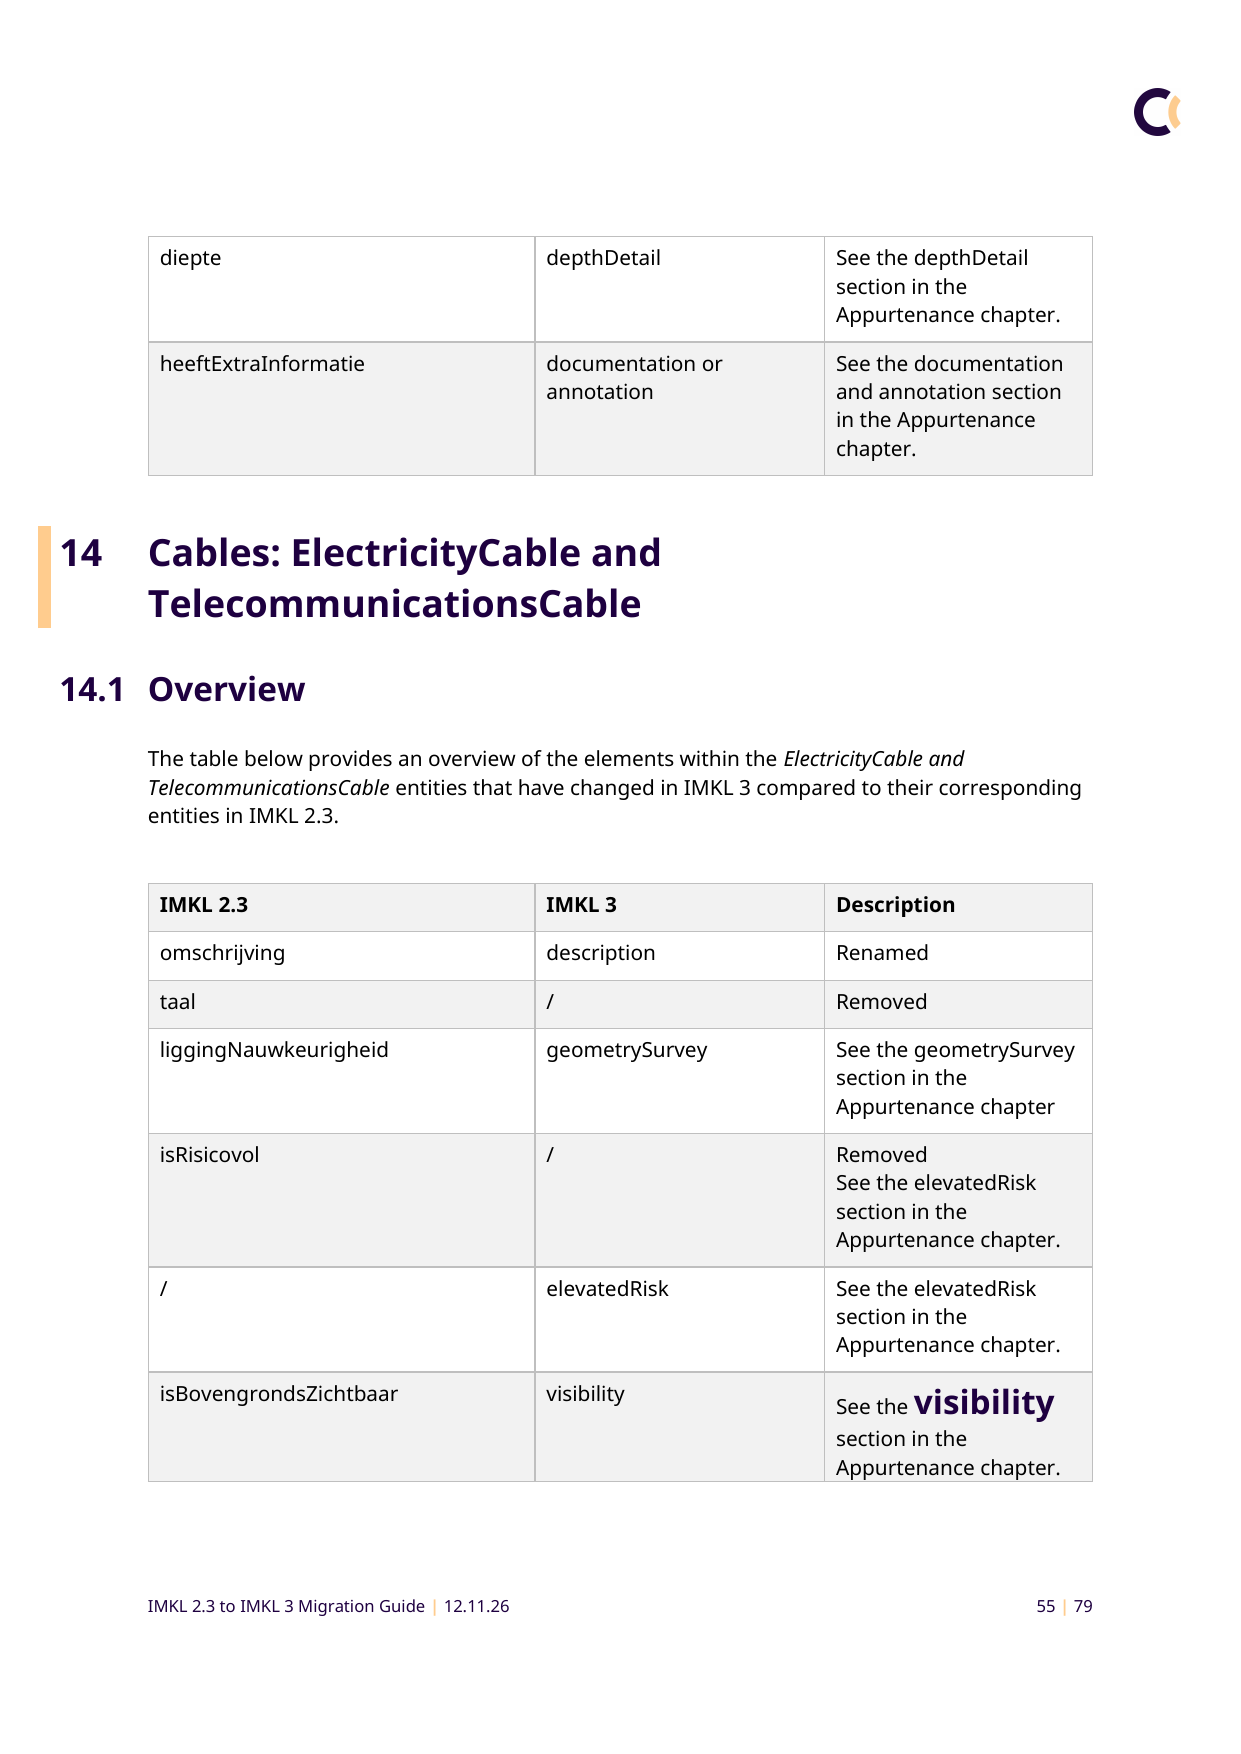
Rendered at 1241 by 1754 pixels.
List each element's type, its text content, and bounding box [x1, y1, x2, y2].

text The table below provides an overview of the elements within the ElectricityCable and TelecommunicationsCable entities that have changed in IMKL 3 compared to their corresponding entities in IMKL 2.3. [148, 744, 1092, 829]
table_cell heeftExtraInformatie [149, 343, 534, 475]
table_cell isBovengrondsZichtbaar [149, 1373, 534, 1481]
subtitle Overview [59, 666, 1092, 711]
table_cell liggingNauwkeurigheid [149, 1029, 534, 1133]
table_cell See the visibility section in the Appurtenance chapter. [825, 1373, 1092, 1481]
table_cell Renamed [825, 932, 1092, 979]
table_cell taal [149, 981, 534, 1028]
table_cell description [536, 932, 824, 979]
table_header Description [825, 884, 1092, 931]
table_header IMKL 3 [536, 884, 824, 931]
table_cell visibility [536, 1373, 824, 1481]
table_cell isRisicovol [149, 1134, 534, 1266]
table_cell / [149, 1268, 534, 1371]
table_cell Removed [825, 981, 1092, 1028]
table_cell depthDetail [536, 237, 824, 341]
table_cell elevatedRisk [536, 1268, 824, 1371]
table_cell See the documentation and annotation section in the Appurtenance chapter. [825, 343, 1092, 475]
table_cell Removed See the elevatedRisk section in the Appurtenance chapter. [825, 1134, 1092, 1266]
table_cell See the geometrySurvey section in the Appurtenance chapter [825, 1029, 1092, 1133]
table_cell See the depthDetail section in the Appurtenance chapter. [825, 237, 1092, 341]
picture [1134, 88, 1181, 136]
table_cell documentation or annotation [536, 343, 824, 475]
subtitle Cables: ElectricityCable and TelecommunicationsCable [51, 526, 1092, 628]
table_cell See the elevatedRisk section in the Appurtenance chapter. [825, 1268, 1092, 1371]
table_cell geometrySurvey [536, 1029, 824, 1133]
table_cell omschrijving [149, 932, 534, 979]
table_cell / [536, 981, 824, 1028]
table_cell / [536, 1134, 824, 1266]
table_cell diepte [149, 237, 534, 341]
table_header IMKL 2.3 [149, 884, 534, 931]
